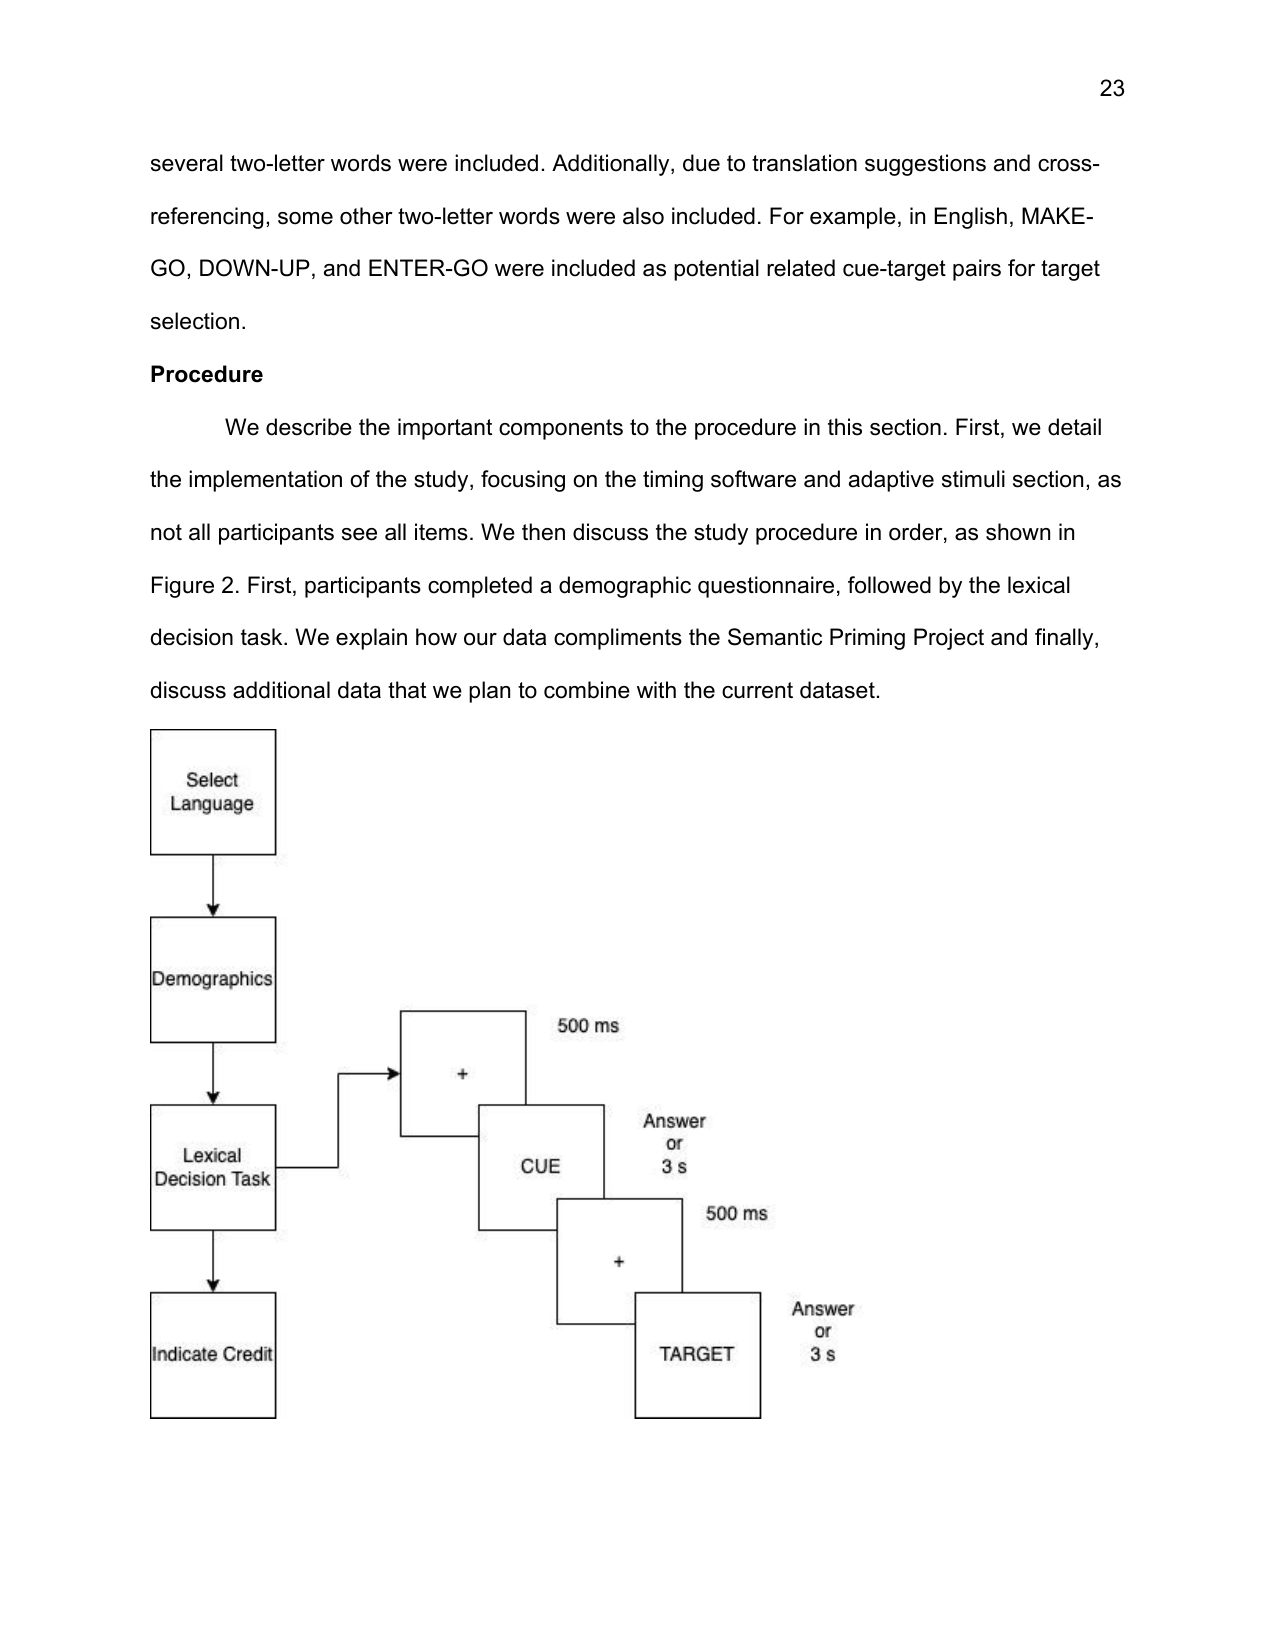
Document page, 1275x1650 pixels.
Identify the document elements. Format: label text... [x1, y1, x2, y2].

text Procedure [150, 361, 1125, 387]
text We describe the important components to the procedure in this section. First, we detail the implementation of the study, focusing on the timing software and adaptive stimuli section, as not all participants see all items. We then discuss the study procedure in order, as shown in Figure 2. First, participants completed a demographic questionnaire, followed by the lexical decision task. We explain how our data compliments the Semantic Priming Project and finally, discuss additional data that we plan to combine with the current dataset. [150, 413, 1125, 703]
picture [150, 729, 871, 1419]
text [150, 150, 1125, 334]
